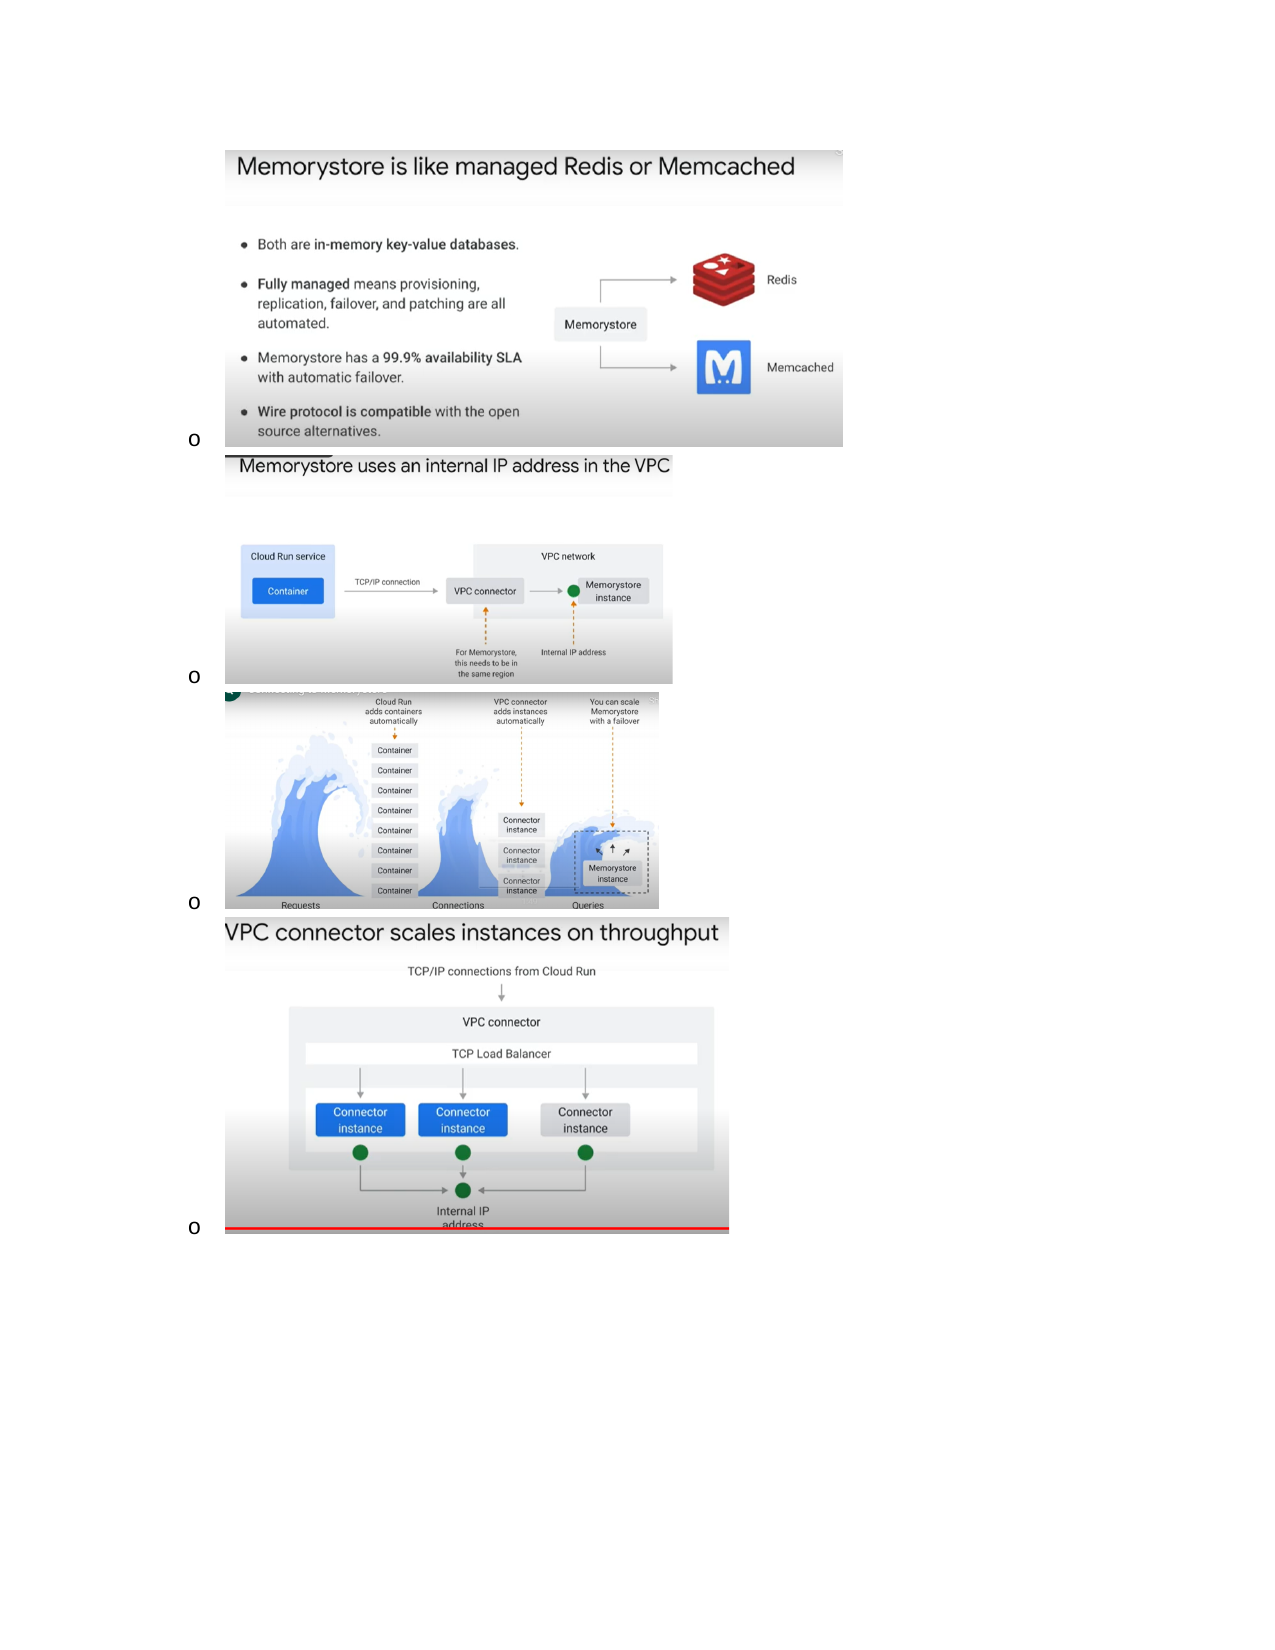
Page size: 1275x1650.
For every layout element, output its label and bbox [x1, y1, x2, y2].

picture [225, 150, 843, 447]
picture [225, 692, 659, 909]
picture [225, 455, 673, 684]
picture [225, 917, 730, 1234]
